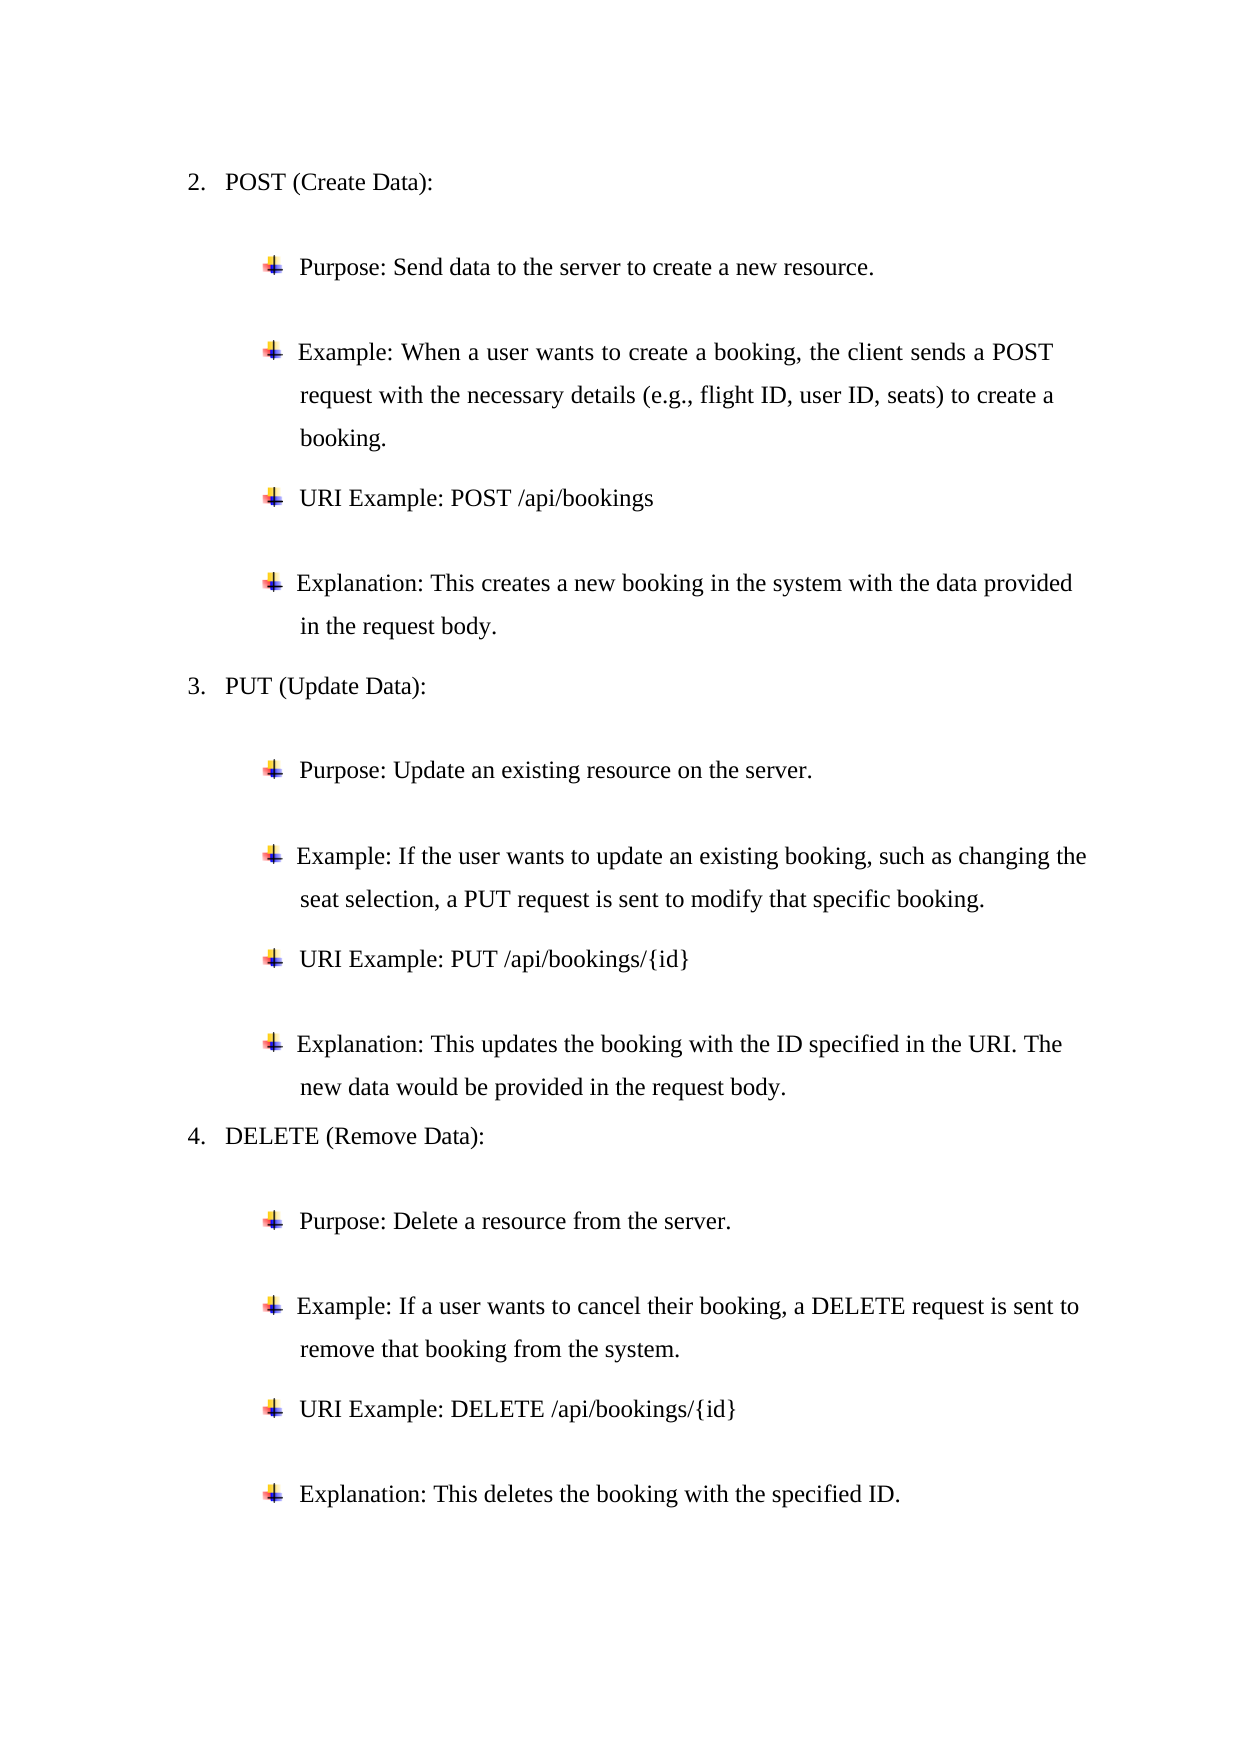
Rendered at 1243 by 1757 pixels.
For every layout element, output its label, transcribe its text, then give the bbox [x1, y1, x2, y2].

text Purpose: Send data to the server to create a new resource. [262, 252, 1186, 280]
picture [262, 948, 283, 968]
text Purpose: Update an existing resource on the server. [262, 755, 1186, 784]
text URI Example: PUT /api/bookings/{id} [262, 944, 1186, 973]
text Explanation: This deletes the booking with the specified ID. [262, 1479, 1186, 1508]
picture [262, 1032, 283, 1052]
list PUT (Update Data): [187, 671, 1186, 700]
picture [262, 1483, 283, 1503]
text URI Example: POST /api/bookings [262, 483, 1186, 512]
text Purpose: Delete a resource from the server. [262, 1206, 1186, 1235]
picture [262, 255, 283, 275]
list DELETE (Remove Data): [187, 1121, 1186, 1150]
text URI Example: DELETE /api/bookings/{id} [262, 1394, 1186, 1423]
list POST (Create Data): [187, 167, 1186, 195]
picture [262, 1295, 283, 1315]
picture [262, 340, 283, 360]
picture [262, 487, 283, 507]
picture [262, 1398, 283, 1418]
text Example: If the user wants to update an existing booking, such as changing the seat selection, a PUT request is sent to modify that specific booking. [262, 841, 1121, 913]
picture [262, 572, 283, 592]
text Example: When a user wants to create a booking, the client sends a POST request with the necessary details (e.g., flight ID, user ID, seats) to create a booking. [262, 337, 1054, 452]
text Example: If a user wants to cancel their booking, a DELETE request is sent to remove that booking from the system. [262, 1291, 1084, 1363]
text Explanation: This updates the booking with the ID specified in the URI. The new data would be provided in the request body. [262, 1029, 1084, 1101]
picture [262, 1210, 283, 1230]
text Explanation: This creates a new booking in the system with the data provided in the request body. [262, 568, 1084, 640]
picture [262, 844, 283, 864]
picture [262, 759, 283, 779]
